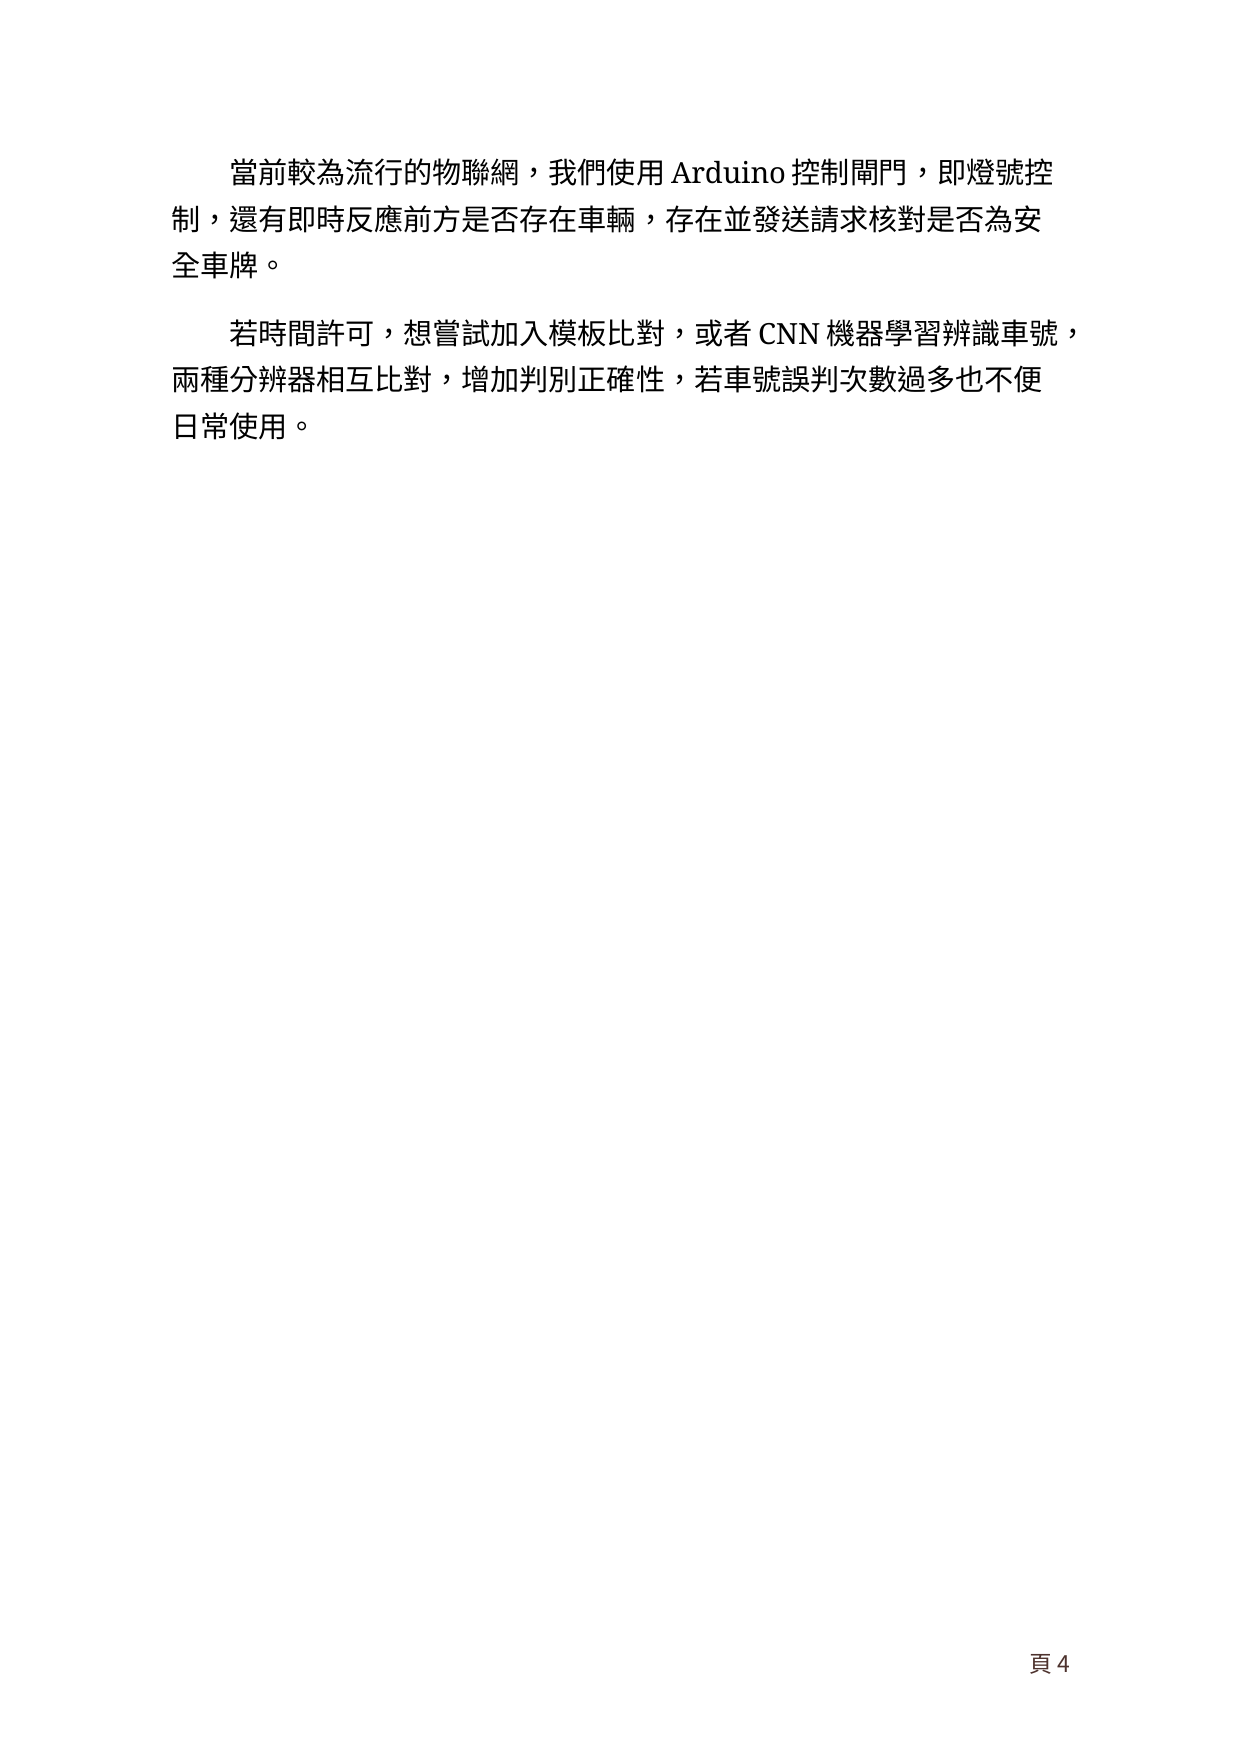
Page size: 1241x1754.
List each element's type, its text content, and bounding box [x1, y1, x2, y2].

text 當前較為流行的物聯網，我們使用Arduino控制閘門，即燈號控制，還有即時反應前方是否存在車輛，存在並發送請求核對是否為安全車牌。 [171, 150, 1069, 285]
text 若時間許可，想嘗試加入模板比對，或者CNN機器學習辨識車號，兩種分辨器相互比對，增加判別正確性，若車號誤判次數過多也不便日常使用。 [171, 310, 1069, 446]
